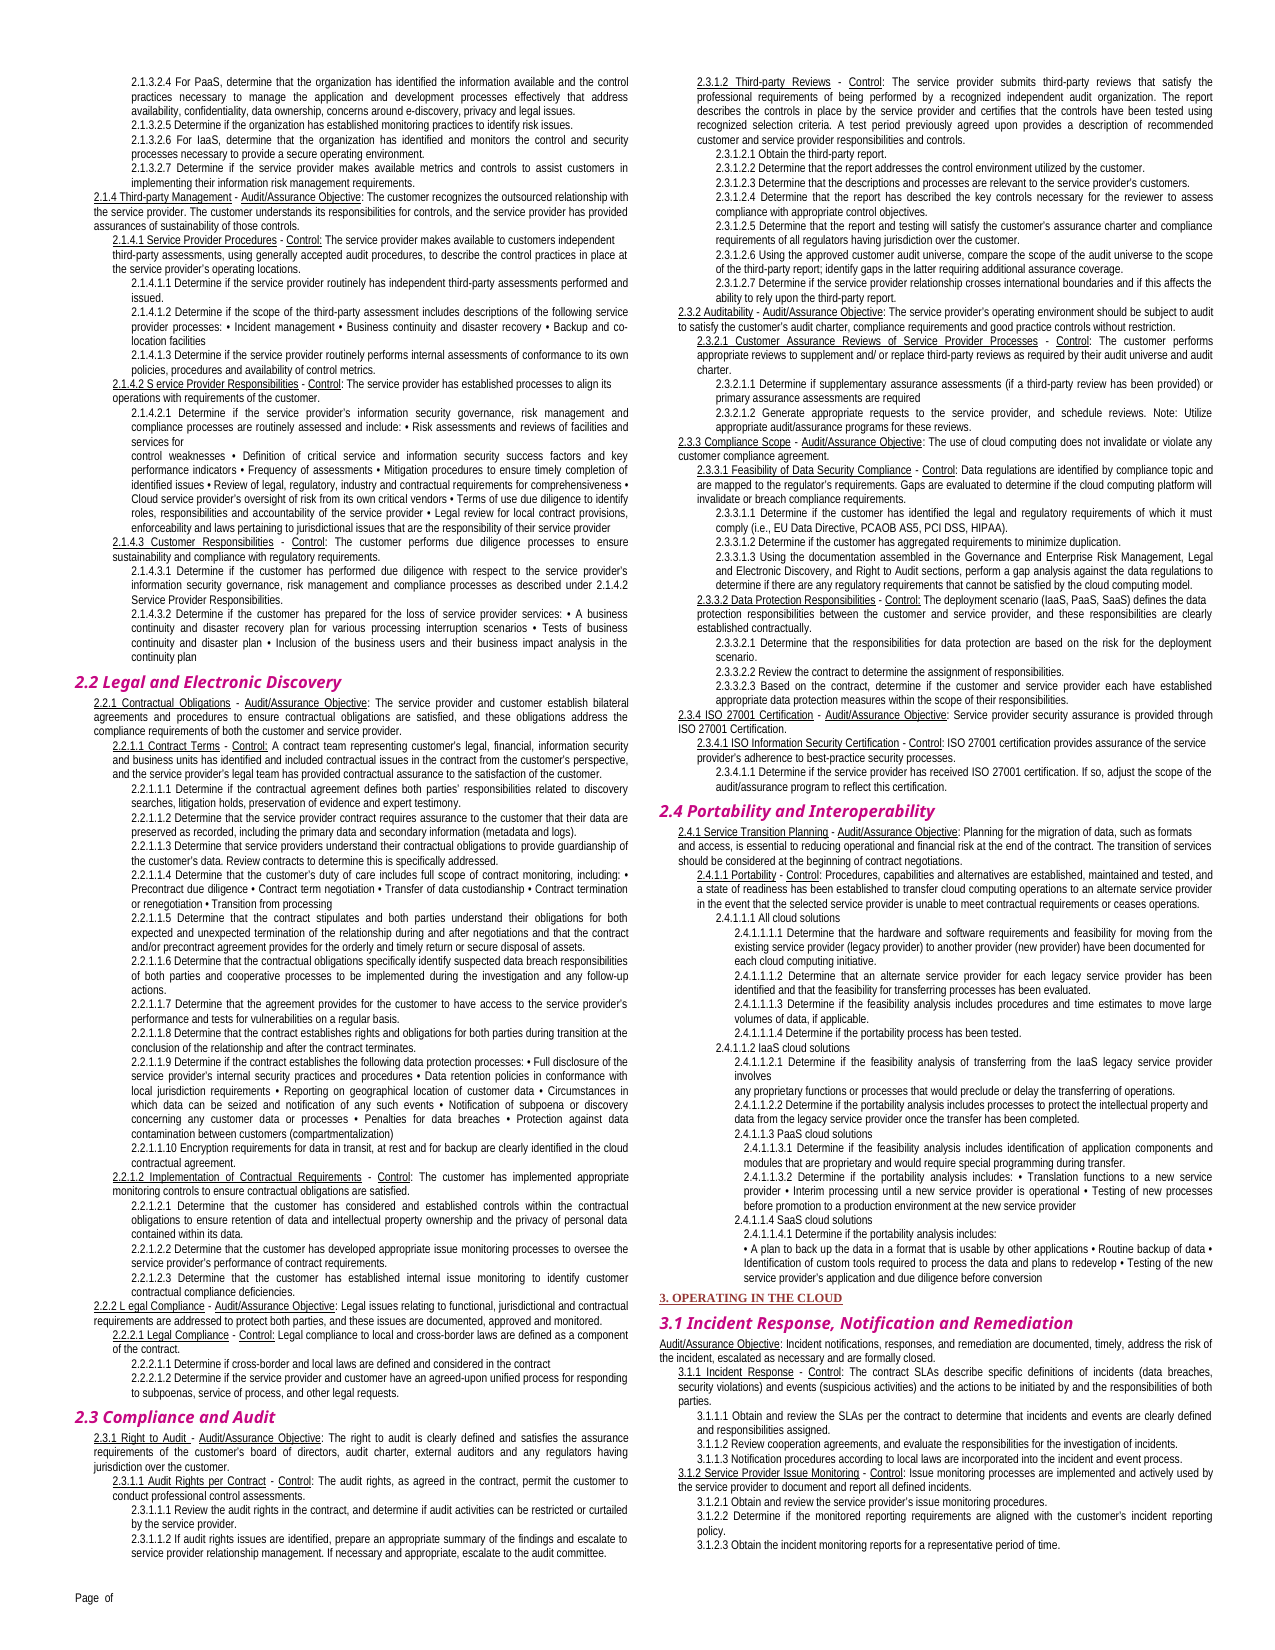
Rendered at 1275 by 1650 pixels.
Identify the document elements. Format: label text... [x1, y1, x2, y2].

text 2.2.2.1.1 Determine if cross-border and local laws are defined and considered in the contract [131, 1357, 629, 1371]
text operations with requirements of the customer. [112, 391, 629, 406]
text 2.1.3.2.5 Determine if the organization has established monitoring practices to identify risk issues. [131, 118, 629, 132]
text 2.3.4.1 ISO Information Security Certification - Control: ISO 27001 certification provides assurance of the service [697, 736, 1213, 751]
text 2.2.1.1.6 Determine that the contractual obligations specifically identify suspected data breach responsibilities of both parties and cooperative processes to be implemented during the investigation and any follow-up actions. [131, 954, 629, 997]
text 2.1.4.3.1 Determine if the customer has performed due diligence with respect to the service provider’s information security governance, risk management and compliance processes as described under 2.1.4.2 Service Provider Responsibilities. [131, 564, 629, 607]
text Audit/Assurance Objective: Incident notifications, responses, and remediation are documented, timely, address the risk of the incident, escalated as necessary and are formally closed. [659, 1336, 1213, 1365]
text 2.3.1.2.7 Determine if the service provider relationship crosses international boundaries and if this affects the ability to rely upon the third-party report. [716, 276, 1213, 305]
text 2.3.2 Auditability - Audit/Assurance Objective: The service provider’s operating environment should be subject to audit to satisfy the customer’s audit charter, compliance requirements and good practice controls without restriction. [678, 305, 1213, 334]
text 2.4.1.1.1 All cloud solutions [716, 911, 1213, 925]
text 2.3.3.2.2 Review the contract to determine the assignment of responsibilities. [716, 664, 1213, 679]
text data from the legacy service provider once the transfer has been completed. [734, 1112, 1213, 1127]
text 2.2.1.2.1 Determine that the customer has considered and established controls within the contractual obligations to ensure retention of data and intellectual property ownership and the privacy of personal data contained within its data. [131, 1198, 629, 1242]
text 3.1.1 Incident Response - Control: The contract SLAs describe specific definitions of incidents (data breaches, security violations) and events (suspicious activities) and the actions to be initiated by and the responsibilities of both parties. [678, 1365, 1213, 1408]
text 2.3.3.1.1 Determine if the customer has identified the legal and regulatory requirements of which it must comply (i.e., EU Data Directive, PCAOB AS5, PCI DSS, HIPAA). [716, 506, 1213, 535]
text 3.1.1.1 Obtain and review the SLAs per the contract to determine that incidents and events are clearly defined and responsibilities assigned. [697, 1408, 1213, 1437]
text 2.1.3.2.6 For IaaS, determine that the organization has identified and monitors the control and security processes necessary to provide a secure operating environment. [131, 132, 629, 161]
text 2.4.1.1.1.1 Determine that the hardware and software requirements and feasibility for moving from the existing service provider (legacy provider) to another provider (new provider) have been documented for [734, 925, 1213, 954]
text 2.3.2.1.1 Determine if supplementary assurance assessments (if a third-party review has been provided) or primary assurance assessments are required [716, 377, 1213, 406]
text 2.1.4 Third-party Management - Audit/Assurance Objective: The customer recognizes the outsourced relationship with the service provider. The customer understands its responsibilities for controls, and the service provider has provided assurances of sustainability of those controls. [94, 190, 629, 233]
text 2.4.1.1.1.4 Determine if the portability process has been tested. [734, 1026, 1213, 1040]
text 2.4.1.1.4.1 Determine if the portability analysis includes: [744, 1227, 1213, 1242]
subtitle 3. OPERATING IN THE CLOUD [659, 1291, 1213, 1305]
text 2.4.1.1 Portability - Control: Procedures, capabilities and alternatives are established, maintained and tested, and a state of readiness has been established to transfer cloud computing operations to an alternate service provider in the event that the selected service provider is unable to meet contractual requirements or ceases operations. [697, 868, 1213, 911]
text 2.3.3.2.3 Based on the contract, determine if the customer and service provider each have established appropriate data protection measures within the scope of their responsibilities. [716, 679, 1213, 707]
text 2.2.2.1 Legal Compliance - Control: Legal compliance to local and cross-border laws are defined as a component of the contract. [112, 1328, 629, 1357]
text 2.3.2.1.2 Generate appropriate requests to the service provider, and schedule reviews. Note: Utilize appropriate audit/assurance programs for these reviews. [716, 406, 1213, 434]
text 2.4.1.1.4 SaaS cloud solutions [734, 1213, 1213, 1227]
text 2.2.1 Contractual Obligations - Audit/Assurance Objective: The service provider and customer establish bilateral agreements and procedures to ensure contractual obligations are satisfied, and these obligations address the compliance requirements of both the customer and service provider. [94, 695, 629, 738]
text 2.3.1.2.1 Obtain the third-party report. [716, 147, 1213, 161]
text 2.1.3.2.7 Determine if the service provider makes available metrics and controls to assist customers in implementing their information risk management requirements. [131, 161, 629, 190]
text 2.3.1.1.2 If audit rights issues are identified, prepare an appropriate summary of the findings and escalate to service provider relationship management. If necessary and appropriate, escalate to the audit committee. [131, 1531, 629, 1560]
text 2.1.4.1 Service Provider Procedures - Control: The service provider makes available to customers independent [112, 233, 629, 247]
text 2.4.1.1.3.1 Determine if the feasibility analysis includes identification of application components and modules that are proprietary and would require special programming during transfer. [744, 1141, 1213, 1170]
text and access, is essential to reducing operational and financial risk at the end of the contract. The transition of services should be considered at the beginning of contract negotiations. [678, 839, 1213, 868]
text 2.1.4.1.1 Determine if the service provider routinely has independent third-party assessments performed and issued. [131, 276, 629, 305]
text 2.3.2.1 Customer Assurance Reviews of Service Provider Processes - Control: The customer performs appropriate reviews to supplement and/ or replace third-party reviews as required by their audit universe and audit charter. [697, 334, 1213, 377]
text 2.3.1.2.2 Determine that the report addresses the control environment utilized by the customer. [716, 161, 1213, 176]
text 2.1.3.2.4 For PaaS, determine that the organization has identified the information available and the control practices necessary to manage the application and development processes effectively that address availability, confidentiality, data ownership, concerns around e-discovery, privacy and legal issues. [131, 75, 629, 118]
text 3.1.1.3 Notification procedures according to local laws are incorporated into the incident and event process. [697, 1451, 1213, 1466]
text 2.2.2 L egal Compliance - Audit/Assurance Objective: Legal issues relating to functional, jurisdictional and contractual requirements are addressed to protect both parties, and these issues are documented, approved and monitored. [94, 1299, 629, 1328]
text protection responsibilities between the customer and service provider, and these responsibilities are clearly established contractually. [697, 607, 1213, 636]
subtitle 2.4 Portability and Interoperability [659, 800, 1213, 823]
text 2.3.3.1.3 Using the documentation assembled in the Governance and Enterprise Risk Management, Legal and Electronic Discovery, and Right to Audit sections, perform a gap analysis against the data regulations to determine if there are any regulatory requirements that cannot be satisfied by the cloud computing model. [716, 549, 1213, 592]
text 2.3.3.1.2 Determine if the customer has aggregated requirements to minimize duplication. [716, 535, 1213, 549]
text 2.1.4.1.3 Determine if the service provider routinely performs internal assessments of conformance to its own policies, procedures and availability of control metrics. [131, 348, 629, 377]
text 2.3.3.1 Feasibility of Data Security Compliance - Control: Data regulations are identified by compliance topic and are mapped to the regulator’s requirements. Gaps are evaluated to determine if the cloud computing platform will invalidate or breach compliance requirements. [697, 463, 1213, 506]
text 3.1.1.2 Review cooperation agreements, and evaluate the responsibilities for the investigation of incidents. [697, 1437, 1213, 1451]
text 3.1.2 Service Provider Issue Monitoring - Control: Issue monitoring processes are implemented and actively used by the service provider to document and report all defined incidents. [678, 1466, 1213, 1494]
text 2.4.1.1.3 PaaS cloud solutions [734, 1127, 1213, 1141]
text 2.4.1.1.2 IaaS cloud solutions [716, 1040, 1213, 1055]
text third-party assessments, using generally accepted audit procedures, to describe the control practices in place at the service provider’s operating locations. [112, 247, 629, 276]
text 2.3.3.2.1 Determine that the responsibilities for data protection are based on the risk for the deployment scenario. [716, 636, 1213, 664]
text 2.2.1.1 Contract Terms - Control: A contract team representing customer’s legal, financial, information security and business units has identified and included contractual issues in the contract from the customer’s perspective, and the service provider’s legal team has provided contractual assurance to the satisfaction of the customer. [112, 738, 629, 782]
text control weaknesses • Definition of critical service and information security success factors and key performance indicators • Frequency of assessments • Mitigation procedures to ensure timely completion of identified issues • Review of legal, regulatory, industry and contractual requirements for comprehensiveness • Cloud service provider’s oversight of risk from its own critical vendors • Terms of use due diligence to identify roles, responsibilities and accountability of the service provider • Legal review for local contract provisions, enforceability and laws pertaining to jurisdictional issues that are the responsibility of their service provider [131, 449, 629, 535]
text 2.3.1.1 Audit Rights per Contract - Control: The audit rights, as agreed in the contract, permit the customer to conduct professional control assessments. [112, 1474, 629, 1503]
text 2.3.4 ISO 27001 Certification - Audit/Assurance Objective: Service provider security assurance is provided through ISO 27001 Certification. [678, 707, 1213, 736]
subtitle 2.3 Compliance and Audit [75, 1406, 629, 1429]
text 2.4.1 Service Transition Planning - Audit/Assurance Objective: Planning for the migration of data, such as formats [678, 825, 1213, 839]
text provider’s adherence to best-practice security processes. [697, 751, 1213, 765]
text 2.3.1.1.1 Review the audit rights in the contract, and determine if audit activities can be restricted or curtailed by the service provider. [131, 1503, 629, 1531]
text 2.2.1.1.9 Determine if the contract establishes the following data protection processes: • Full disclosure of the service provider’s internal security practices and procedures • Data retention policies in conformance with local jurisdiction requirements • Reporting on geographical location of customer data • Circumstances in which data can be seized and notification of any such events • Notification of subpoena or discovery concerning any customer data or processes • Penalties for data breaches • Protection against data contamination between customers (compartmentalization) [131, 1055, 629, 1141]
text 2.1.4.3 Customer Responsibilities - Control: The customer performs due diligence processes to ensure sustainability and compliance with regulatory requirements. [112, 535, 629, 564]
text 2.2.1.1.5 Determine that the contract stipulates and both parties understand their obligations for both expected and unexpected termination of the relationship during and after negotiations and that the contract and/or precontract agreement provides for the orderly and timely return or secure disposal of assets. [131, 911, 629, 954]
text 2.4.1.1.2.2 Determine if the portability analysis includes processes to protect the intellectual property and [734, 1098, 1213, 1112]
text 2.2.1.2 Implementation of Contractual Requirements - Control: The customer has implemented appropriate monitoring controls to ensure contractual obligations are satisfied. [112, 1170, 629, 1198]
text 2.2.1.1.10 Encryption requirements for data in transit, at rest and for backup are clearly identified in the cloud contractual agreement. [131, 1141, 629, 1170]
text 2.1.4.1.2 Determine if the scope of the third-party assessment includes descriptions of the following service provider processes: • Incident management • Business continuity and disaster recovery • Backup and co-location facilities [131, 305, 629, 348]
text 2.3.1.2.3 Determine that the descriptions and processes are relevant to the service provider’s customers. [716, 176, 1213, 190]
text 2.3.3 Compliance Scope - Audit/Assurance Objective: The use of cloud computing does not invalidate or violate any customer compliance agreement. [678, 434, 1213, 463]
text 2.1.4.3.2 Determine if the customer has prepared for the loss of service provider services: • A business continuity and disaster recovery plan for various processing interruption scenarios • Tests of business continuity and disaster plan • Inclusion of the business users and their business impact analysis in the continuity plan [131, 607, 629, 664]
text 2.3.4.1.1 Determine if the service provider has received ISO 27001 certification. If so, adjust the scope of the audit/assurance program to reflect this certification. [716, 765, 1213, 794]
text 2.3.1.2.5 Determine that the report and testing will satisfy the customer’s assurance charter and compliance requirements of all regulators having jurisdiction over the customer. [716, 219, 1213, 247]
text any proprietary functions or processes that would preclude or delay the transferring of operations. [734, 1083, 1213, 1098]
text 3.1.2.1 Obtain and review the service provider’s issue monitoring procedures. [697, 1494, 1213, 1509]
text 2.2.1.1.1 Determine if the contractual agreement defines both parties’ responsibilities related to discovery searches, litigation holds, preservation of evidence and expert testimony. [131, 782, 629, 810]
text 3.1.2.3 Obtain the incident monitoring reports for a representative period of time. [697, 1538, 1213, 1552]
text 2.1.4.2 S ervice Provider Responsibilities - Control: The service provider has established processes to align its [112, 377, 629, 391]
text 2.2.1.1.2 Determine that the service provider contract requires assurance to the customer that their data are preserved as recorded, including the primary data and secondary information (metadata and logs). [131, 810, 629, 839]
text 2.2.1.2.2 Determine that the customer has developed appropriate issue monitoring processes to oversee the service provider’s performance of contract requirements. [131, 1242, 629, 1270]
text each cloud computing initiative. [734, 954, 1213, 968]
text 2.3.1.2.4 Determine that the report has described the key controls necessary for the reviewer to assess compliance with appropriate control objectives. [716, 190, 1213, 219]
text 2.4.1.1.1.2 Determine that an alternate service provider for each legacy service provider has been identified and that the feasibility for transferring processes has been evaluated. [734, 968, 1213, 997]
text 2.1.4.2.1 Determine if the service provider’s information security governance, risk management and compliance processes are routinely assessed and include: • Risk assessments and reviews of facilities and services for [131, 406, 629, 449]
text • A plan to back up the data in a format that is usable by other applications • Routine backup of data • Identification of custom tools required to process the data and plans to redevelop • Testing of the new service provider’s application and due diligence before conversion [744, 1242, 1213, 1285]
subtitle 3.1 Incident Response, Notification and Remediation [659, 1312, 1213, 1334]
text 2.3.1.2 Third-party Reviews - Control: The service provider submits third-party reviews that satisfy the professional requirements of being performed by a recognized independent audit organization. The report describes the controls in place by the service provider and certifies that the controls have been tested using recognized selection criteria. A test period previously agreed upon provides a description of recommended customer and service provider responsibilities and controls. [697, 75, 1213, 147]
text 2.2.1.1.8 Determine that the contract establishes rights and obligations for both parties during transition at the conclusion of the relationship and after the contract terminates. [131, 1026, 629, 1055]
text 2.2.1.1.4 Determine that the customer’s duty of care includes full scope of contract monitoring, including: • Precontract due diligence • Contract term negotiation • Transfer of data custodianship • Contract termination or renegotiation • Transition from processing [131, 868, 629, 911]
text 2.2.1.2.3 Determine that the customer has established internal issue monitoring to identify customer contractual compliance deficiencies. [131, 1270, 629, 1299]
text 2.3.1.2.6 Using the approved customer audit universe, compare the scope of the audit universe to the scope of the third-party report; identify gaps in the latter requiring additional assurance coverage. [716, 247, 1213, 276]
text 2.4.1.1.1.3 Determine if the feasibility analysis includes procedures and time estimates to move large volumes of data, if applicable. [734, 997, 1213, 1026]
text 2.4.1.1.3.2 Determine if the portability analysis includes: • Translation functions to a new service provider • Interim processing until a new service provider is operational • Testing of new processes before promotion to a production environment at the new service provider [744, 1170, 1213, 1213]
text 2.3.3.2 Data Protection Responsibilities - Control: The deployment scenario (IaaS, PaaS, SaaS) defines the data [697, 592, 1213, 607]
text 2.4.1.1.2.1 Determine if the feasibility analysis of transferring from the IaaS legacy service provider involves [734, 1055, 1213, 1083]
text 3.1.2.2 Determine if the monitored reporting requirements are aligned with the customer’s incident reporting policy. [697, 1509, 1213, 1538]
text 2.3.1 Right to Audit - Audit/Assurance Objective: The right to audit is clearly defined and satisfies the assurance requirements of the customer’s board of directors, audit charter, external auditors and any regulators having jurisdiction over the customer. [94, 1431, 629, 1474]
subtitle 2.2 Legal and Electronic Discovery [75, 671, 629, 693]
text 2.2.2.1.2 Determine if the service provider and customer have an agreed-upon unified process for responding to subpoenas, service of process, and other legal requests. [131, 1371, 629, 1400]
text 2.2.1.1.7 Determine that the agreement provides for the customer to have access to the service provider’s performance and tests for vulnerabilities on a regular basis. [131, 997, 629, 1026]
text 2.2.1.1.3 Determine that service providers understand their contractual obligations to provide guardianship of the customer’s data. Review contracts to determine this is specifically addressed. [131, 839, 629, 868]
